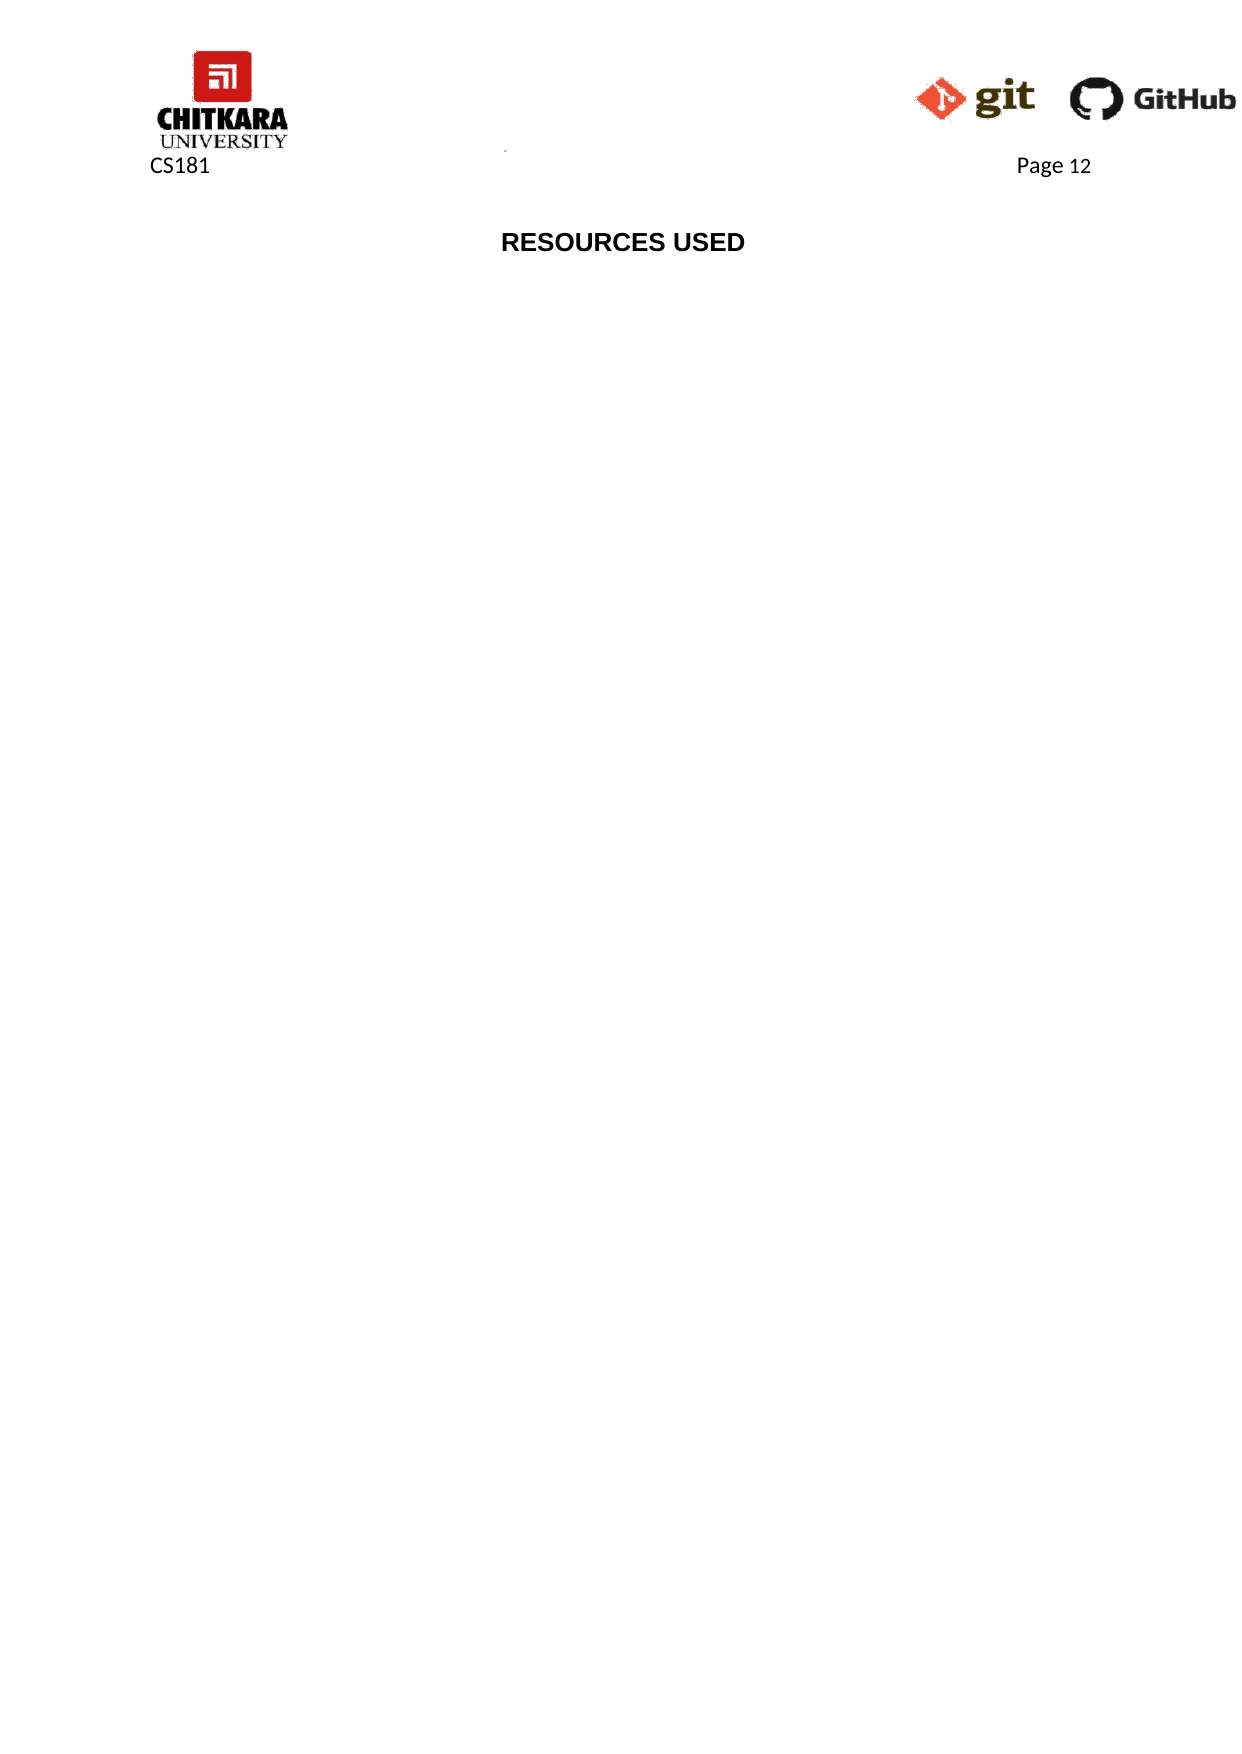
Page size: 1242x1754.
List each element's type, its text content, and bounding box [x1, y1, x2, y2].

picture [901, 58, 1242, 139]
text CS181 Page 12 [150, 150, 1096, 179]
text RESOURCES USED [150, 227, 1096, 257]
picture [153, 46, 291, 150]
